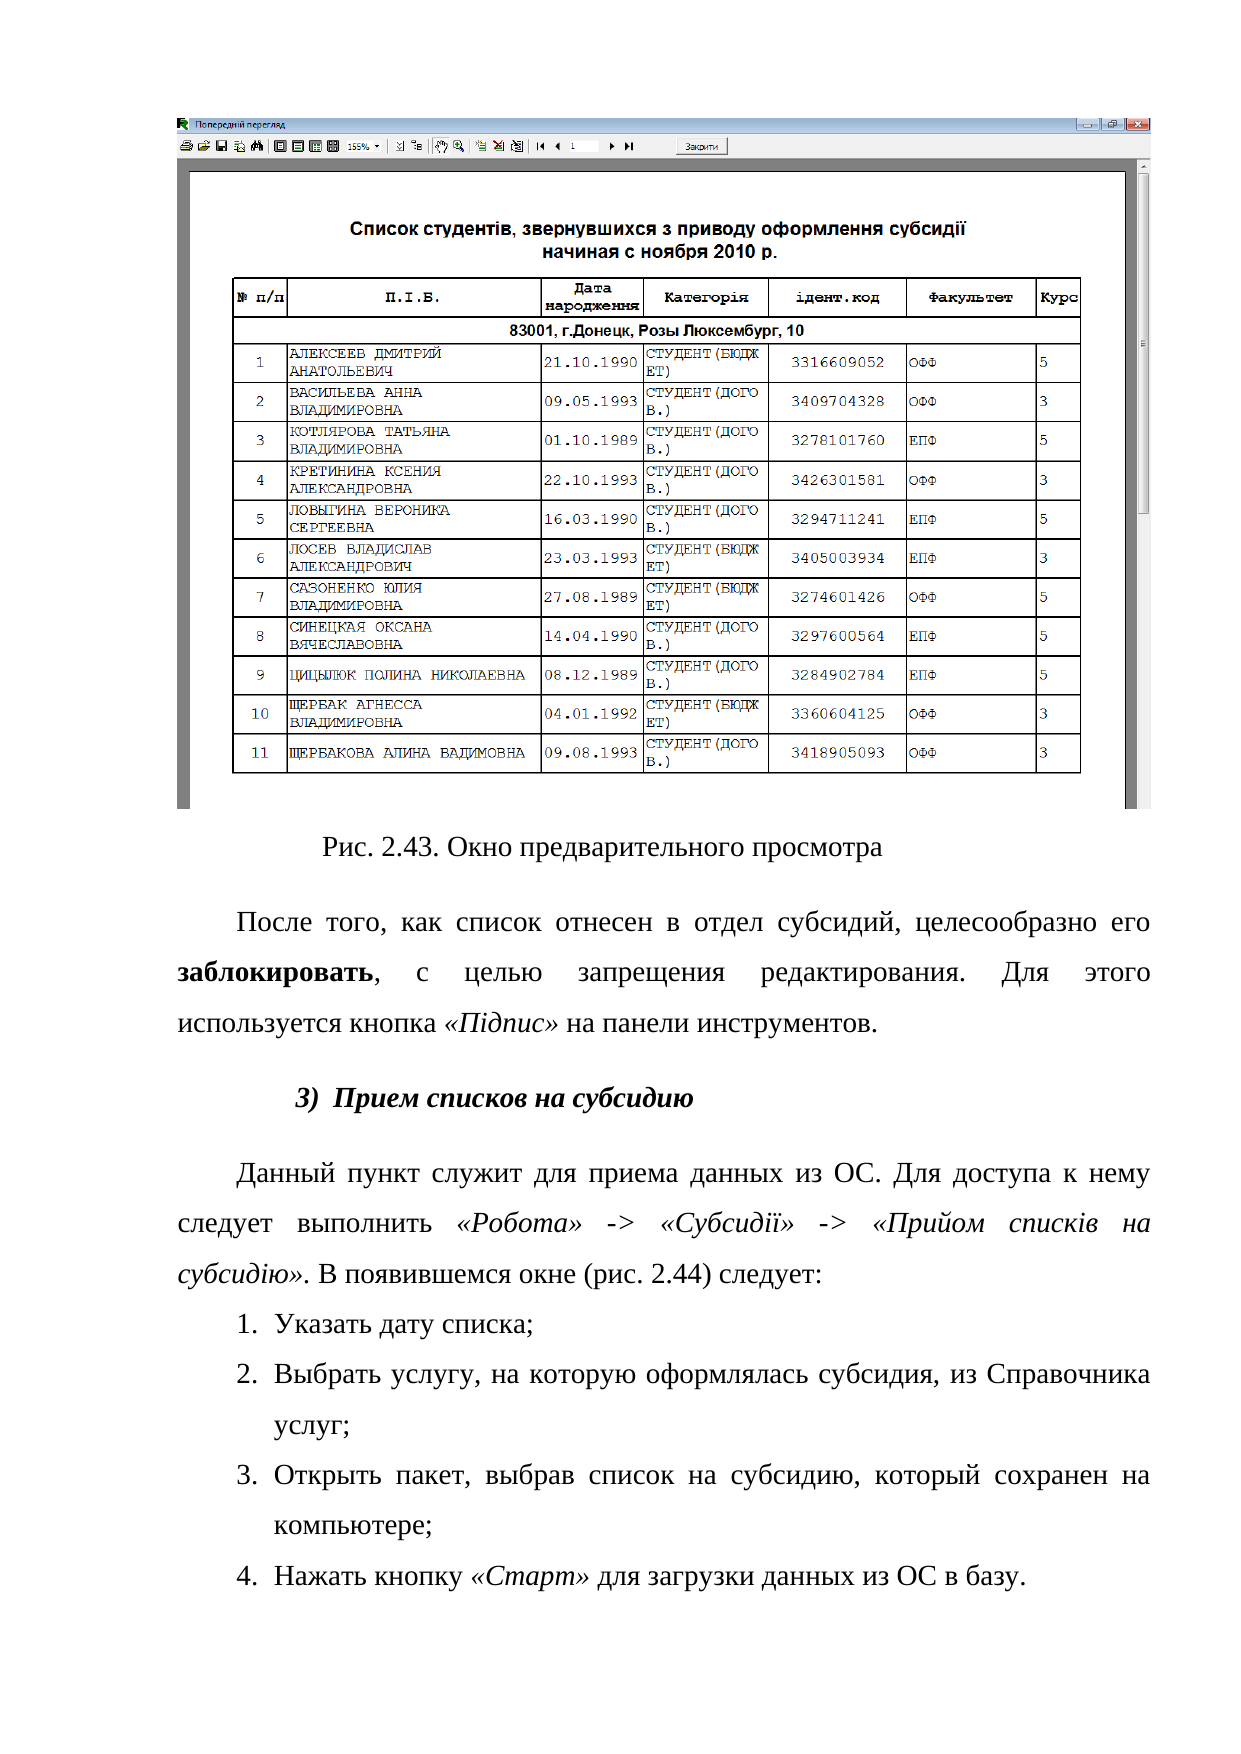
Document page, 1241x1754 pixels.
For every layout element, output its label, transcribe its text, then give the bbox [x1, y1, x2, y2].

picture [177, 118, 1151, 809]
list Открыть пакет, выбрав список на субсидию, который сохранен на компьютере; [236, 1457, 1152, 1541]
list Нажать кнопку «Старт» для загрузки данных из ОС в базу. [236, 1558, 1152, 1591]
subtitle Прием списков на субсидию [295, 1080, 1152, 1113]
list Выбрать услугу, на которую оформлялась субсидия, из Справочника услуг; [236, 1357, 1152, 1440]
text После того, как список отнесен в отдел субсидий, целесообразно его заблокировать, с целью запрещения редактирования. Для этого используется кнопка «Підпис» на панели инструментов. [177, 904, 1152, 1038]
text Данный пункт служит для приема данных из ОС. Для доступа к нему следует выполнить «Робота» -> «Субсидії» -> «Прийом списків на субсидію». В появившемся окне (рис. 2.44) следует: [177, 1155, 1152, 1289]
list Указать дату списка; [236, 1306, 1152, 1340]
